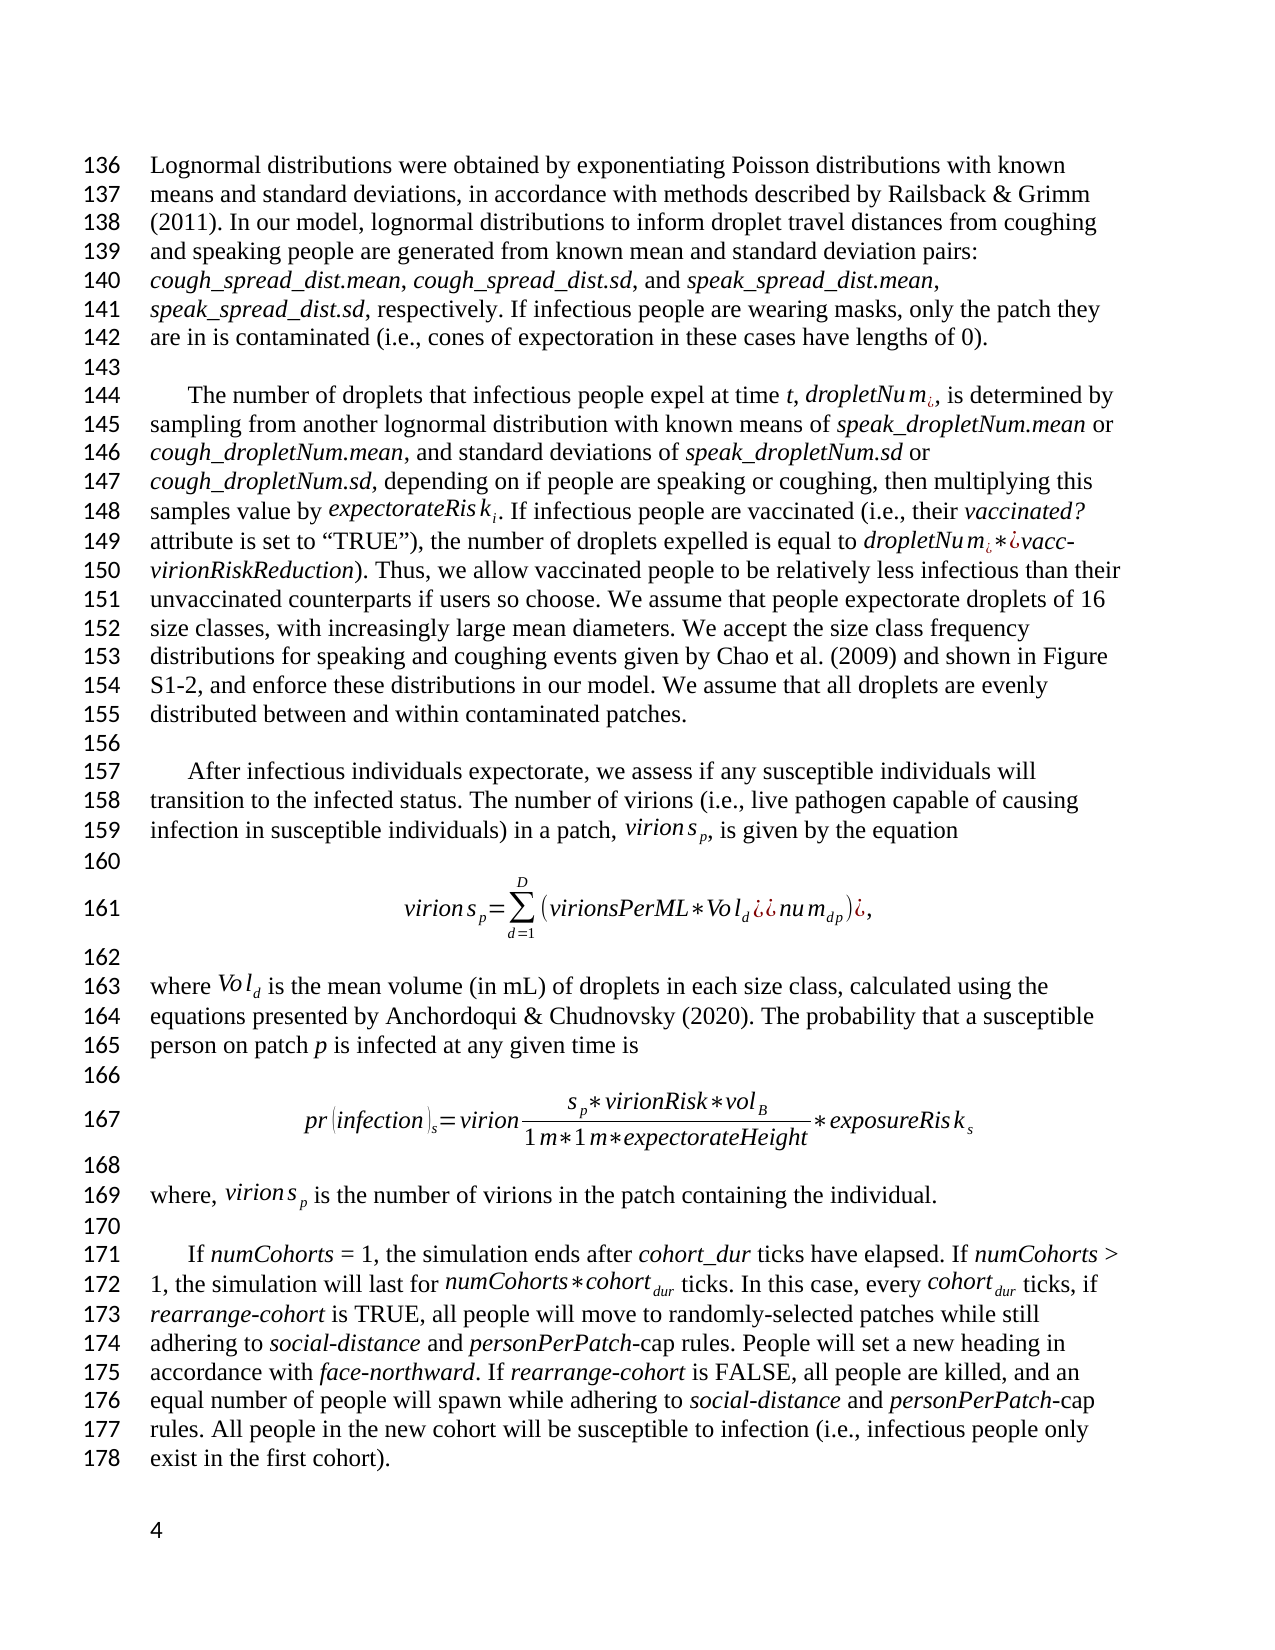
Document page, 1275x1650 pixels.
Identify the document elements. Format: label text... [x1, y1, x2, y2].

text , [150, 874, 1125, 941]
text The number of droplets that infectious people expel at time t, , is determined by sampling from another lognormal distribution with known means of speak_dropletNum.mean or cough_dropletNum.mean, and standard deviations of speak_dropletNum.sd or cough_dropletNum.sd, depending on if people are speaking or coughing, then multiplying this samples value by . If infectious people are vaccinated (i.e., their vaccinated? attribute is set to “TRUE”), the number of droplets expelled is equal to vacc-virionRiskReduction). Thus, we allow vaccinated people to be relatively less infectious than their unvaccinated counterparts if users so choose. We assume that people expectorate droplets of 16 size classes, with increasingly large mean diameters. We accept the size class frequency distributions for speaking and coughing events given by Chao et al. (2009) and shown in Figure S1-2, and enforce these distributions in our model. We assume that all droplets are evenly distributed between and within contaminated patches. [150, 380, 1125, 728]
text where, is the number of virions in the patch containing the individual. [150, 1179, 1125, 1210]
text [150, 150, 1125, 351]
text After infectious individuals expectorate, we assess if any susceptible individuals will transition to the infected status. The number of virions (i.e., live pathogen capable of causing infection in susceptible individuals) in a patch, , is given by the equation [150, 756, 1125, 845]
text where is the mean volume (in mL) of droplets in each size class, calculated using the equations presented by Anchordoqui & Chudnovsky (2020). The probability that a susceptible person on patch p is infected at any given time is [150, 970, 1125, 1059]
text If numCohorts = 1, the simulation ends after cohort_dur ticks have elapsed. If numCohorts > 1, the simulation will last for ticks. In this case, every ticks, if rearrange-cohort is TRUE, all people will move to randomly-selected patches while still adhering to social-distance and personPerPatch-cap rules. People will set a new heading in accordance with face-northward. If rearrange-cohort is FALSE, all people are killed, and an equal number of people will spawn while adhering to social-distance and personPerPatch-cap rules. All people in the new cohort will be susceptible to infection (i.e., infectious people only exist in the first cohort). [150, 1239, 1125, 1472]
